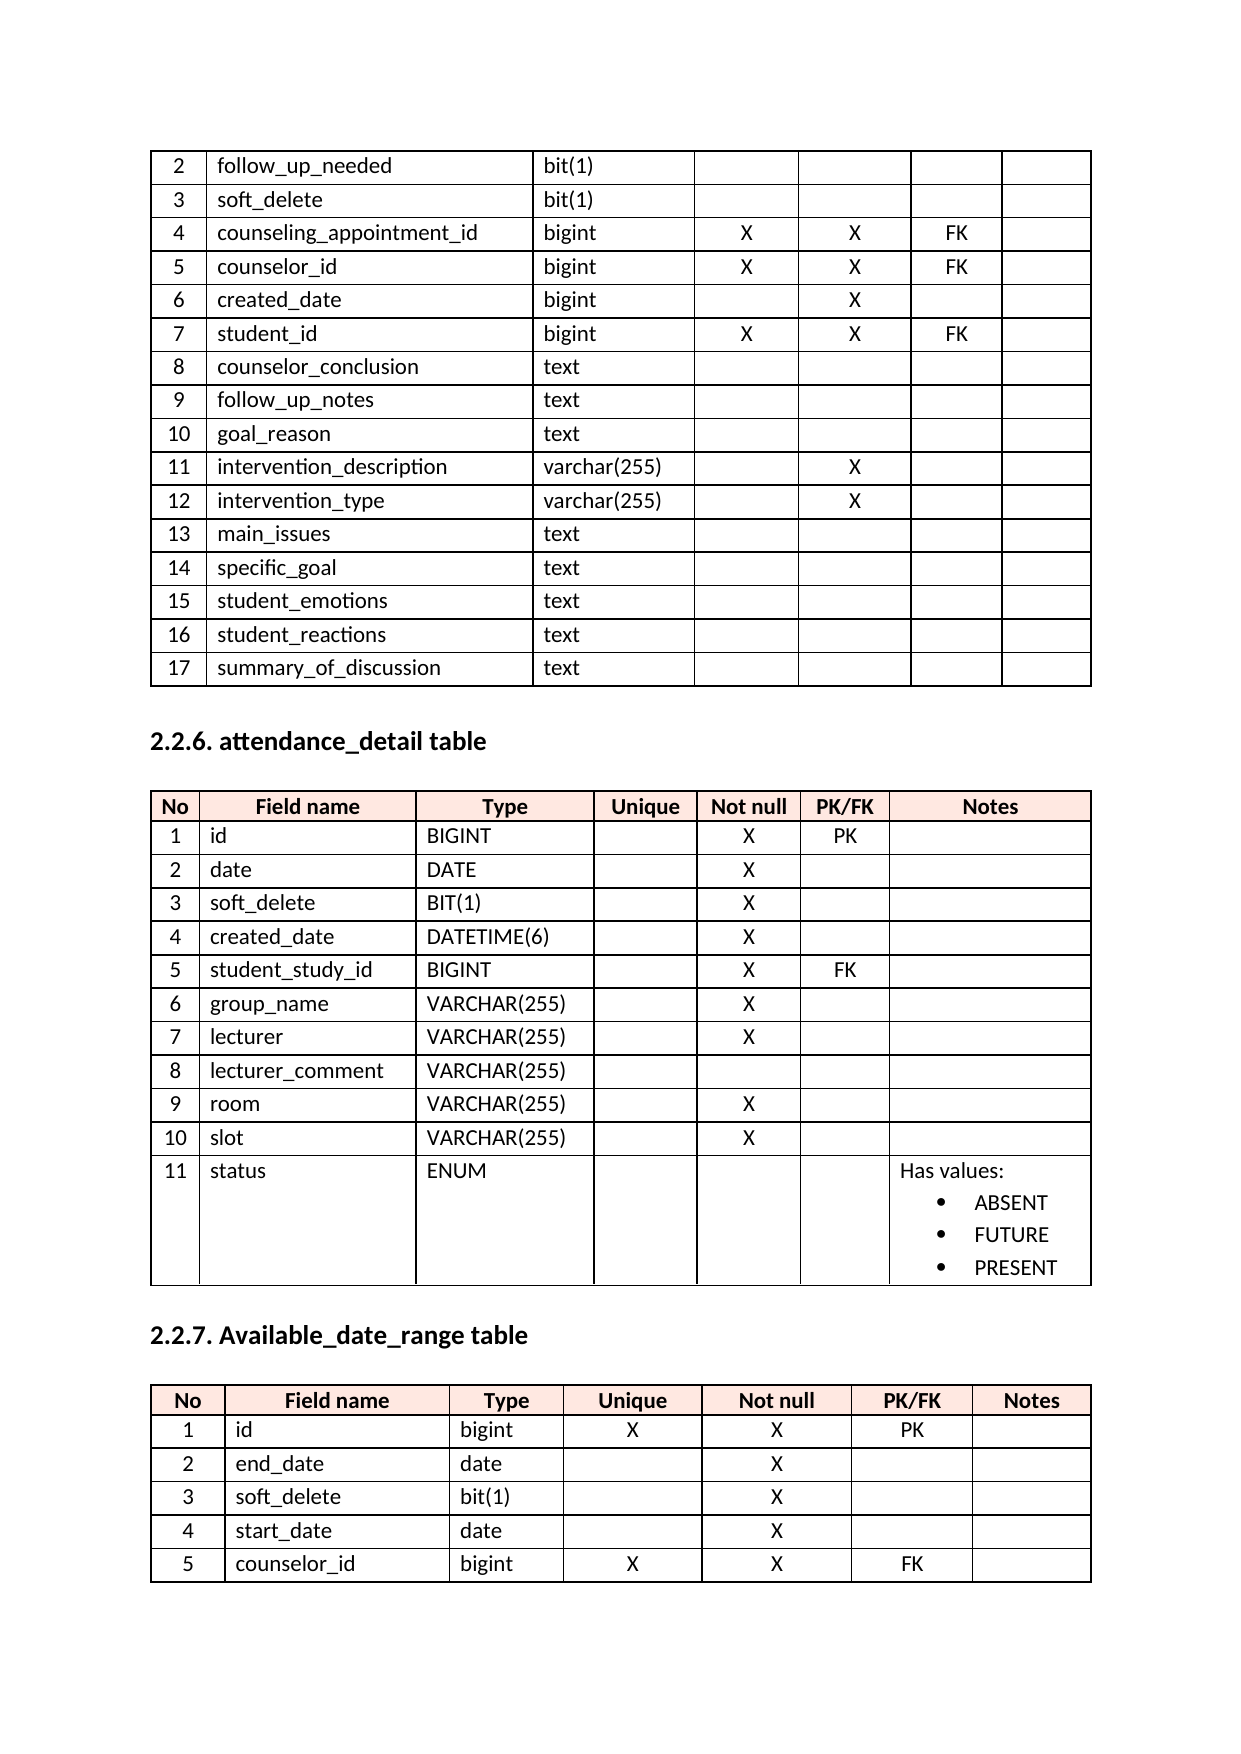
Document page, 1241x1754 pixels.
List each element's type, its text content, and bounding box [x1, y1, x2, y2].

table_cell X [698, 956, 800, 987]
table_cell group_name [200, 989, 415, 1021]
table_cell [890, 855, 1090, 887]
table_cell [801, 1156, 889, 1284]
table_cell PK [852, 1416, 972, 1447]
table_cell ENUM [417, 1156, 593, 1284]
table_cell [912, 285, 1001, 317]
table_cell [1003, 352, 1090, 384]
table_cell [695, 520, 798, 551]
table_cell [595, 889, 696, 920]
table_cell X [799, 319, 910, 351]
table_cell X [698, 922, 800, 954]
table_cell [799, 386, 910, 417]
table_cell varchar(255) [534, 453, 694, 484]
table_cell 16 [152, 620, 206, 652]
table_cell [1003, 653, 1090, 685]
table_cell 4 [152, 922, 199, 954]
table_cell X [698, 1089, 800, 1121]
table_cell 11 [152, 453, 206, 484]
table_cell [801, 1056, 889, 1088]
table_cell [890, 989, 1090, 1021]
table_cell X [695, 252, 798, 284]
table_cell X [703, 1516, 851, 1548]
table_cell [564, 1482, 701, 1514]
table_cell 4 [152, 218, 206, 250]
table_cell bit(1) [534, 152, 694, 183]
table_cell lecturer_comment [200, 1056, 415, 1088]
table_cell end_date [226, 1449, 449, 1481]
table_cell counselor_id [207, 252, 532, 284]
table_cell [695, 620, 798, 652]
table_cell bigint [534, 319, 694, 351]
table_cell start_date [226, 1516, 449, 1548]
table_cell [799, 185, 910, 217]
table_cell [695, 586, 798, 618]
table_cell [799, 586, 910, 618]
table_cell [890, 1022, 1090, 1054]
table_cell lecturer [200, 1022, 415, 1054]
table_cell bigint [534, 218, 694, 250]
table_cell FK [912, 252, 1001, 284]
table_cell 5 [152, 1549, 224, 1581]
table_cell X [703, 1482, 851, 1514]
table_cell X [695, 218, 798, 250]
table_cell FK [801, 956, 889, 987]
table_cell FK [912, 218, 1001, 250]
table_cell [799, 419, 910, 451]
table_cell [801, 989, 889, 1021]
table_cell X [799, 453, 910, 484]
table_cell student_reactions [207, 620, 532, 652]
table_cell [1003, 319, 1090, 351]
table_cell bigint [534, 285, 694, 317]
table_cell X [698, 1123, 800, 1154]
table_cell [912, 553, 1001, 585]
table_cell counselor_id [226, 1549, 449, 1581]
table_cell [912, 419, 1001, 451]
table_cell 3 [152, 889, 199, 920]
table_cell [595, 1022, 696, 1054]
subtitle 2.2.6. attendance_detail table [150, 724, 1090, 757]
table_cell 7 [152, 319, 206, 351]
table_cell [890, 822, 1090, 853]
table_cell X [564, 1416, 701, 1447]
table_cell [973, 1516, 1090, 1548]
table_cell VARCHAR(255) [417, 1022, 593, 1054]
table_cell [1003, 586, 1090, 618]
table_cell [595, 922, 696, 954]
table_cell bit(1) [534, 185, 694, 217]
table_cell [973, 1449, 1090, 1481]
table_cell 9 [152, 1089, 199, 1121]
table_cell [1003, 252, 1090, 284]
table_cell bigint [534, 252, 694, 284]
table_header Notes [973, 1386, 1090, 1414]
table_cell [912, 386, 1001, 417]
table_cell X [695, 319, 798, 351]
table_cell text [534, 419, 694, 451]
table_header Type [450, 1386, 563, 1414]
table_cell date [450, 1449, 563, 1481]
table_cell [695, 185, 798, 217]
table_cell [695, 386, 798, 417]
table_cell [1003, 553, 1090, 585]
table_cell text [534, 386, 694, 417]
table_cell counselor_conclusion [207, 352, 532, 384]
table_cell Has values: ABSENT FUTURE PRESENT [890, 1156, 1090, 1284]
table_cell [852, 1449, 972, 1481]
table_cell 6 [152, 989, 199, 1021]
table_cell 10 [152, 419, 206, 451]
table_cell 2 [152, 152, 206, 183]
table_cell text [534, 352, 694, 384]
table_cell text [534, 553, 694, 585]
table_cell date [450, 1516, 563, 1548]
table_header Not null [703, 1386, 851, 1414]
table_cell [698, 1056, 800, 1088]
table_cell id [226, 1416, 449, 1447]
table_cell date [200, 855, 415, 887]
table_header Notes [890, 792, 1090, 820]
table_cell follow_up_notes [207, 386, 532, 417]
table_cell [595, 956, 696, 987]
table_header Type [417, 792, 593, 820]
table_cell [695, 419, 798, 451]
table_cell [1003, 218, 1090, 250]
table_cell FK [852, 1549, 972, 1581]
table_cell varchar(255) [534, 486, 694, 518]
table_cell [890, 889, 1090, 920]
table_cell [1003, 419, 1090, 451]
table_cell X [799, 218, 910, 250]
table_header No [152, 1386, 224, 1414]
table_cell room [200, 1089, 415, 1121]
table_cell FK [912, 319, 1001, 351]
table_cell [1003, 185, 1090, 217]
table_cell BIT(1) [417, 889, 593, 920]
table_cell [695, 553, 798, 585]
table_cell [799, 352, 910, 384]
table_cell [595, 855, 696, 887]
table_cell main_issues [207, 520, 532, 551]
table_cell [973, 1482, 1090, 1514]
table_cell 12 [152, 486, 206, 518]
table_cell [890, 956, 1090, 987]
table_cell [1003, 453, 1090, 484]
table_cell [595, 1156, 696, 1284]
table_cell [973, 1549, 1090, 1581]
table_header Field name [200, 792, 415, 820]
table_cell [564, 1449, 701, 1481]
table_cell X [698, 822, 800, 853]
table_header PK/FK [852, 1386, 972, 1414]
table_cell [1003, 520, 1090, 551]
table_cell [912, 653, 1001, 685]
table_cell 5 [152, 956, 199, 987]
table_cell [698, 1156, 800, 1284]
table_cell [912, 152, 1001, 183]
table_cell [1003, 486, 1090, 518]
table_cell [595, 822, 696, 853]
table_cell text [534, 620, 694, 652]
table_cell soft_delete [226, 1482, 449, 1514]
table_cell 10 [152, 1123, 199, 1154]
table_cell PK [801, 822, 889, 853]
table_cell X [703, 1449, 851, 1481]
table_cell 8 [152, 1056, 199, 1088]
table_cell VARCHAR(255) [417, 989, 593, 1021]
table_cell [695, 352, 798, 384]
table_cell BIGINT [417, 822, 593, 853]
table_cell [695, 285, 798, 317]
table_cell 2 [152, 1449, 224, 1481]
table_cell 4 [152, 1516, 224, 1548]
table_cell id [200, 822, 415, 853]
table_cell X [564, 1549, 701, 1581]
table_cell 5 [152, 252, 206, 284]
table_cell [799, 520, 910, 551]
table_cell 15 [152, 586, 206, 618]
table_cell soft_delete [207, 185, 532, 217]
table_cell intervention_type [207, 486, 532, 518]
table_cell [852, 1482, 972, 1514]
table_cell 13 [152, 520, 206, 551]
table_cell 7 [152, 1022, 199, 1054]
table_cell student_study_id [200, 956, 415, 987]
table_cell [912, 486, 1001, 518]
table_cell [801, 1123, 889, 1154]
table_header Not null [698, 792, 800, 820]
table_header Field name [226, 1386, 449, 1414]
table_cell [890, 1089, 1090, 1121]
table_cell [595, 989, 696, 1021]
table_cell 3 [152, 185, 206, 217]
table_cell student_id [207, 319, 532, 351]
table_cell [595, 1123, 696, 1154]
table_cell X [698, 989, 800, 1021]
table_cell counseling_appointment_id [207, 218, 532, 250]
table_cell bigint [450, 1549, 563, 1581]
table_cell X [698, 855, 800, 887]
table_cell [912, 620, 1001, 652]
table_cell 9 [152, 386, 206, 417]
table_cell VARCHAR(255) [417, 1056, 593, 1088]
table_cell slot [200, 1123, 415, 1154]
table_cell created_date [207, 285, 532, 317]
table_cell X [799, 252, 910, 284]
table_cell X [698, 889, 800, 920]
table_cell 6 [152, 285, 206, 317]
table_cell DATETIME(6) [417, 922, 593, 954]
table_cell summary_of_discussion [207, 653, 532, 685]
table_cell 1 [152, 822, 199, 853]
table_header Unique [595, 792, 696, 820]
table_cell 3 [152, 1482, 224, 1514]
table_cell student_emotions [207, 586, 532, 618]
subtitle 2.2.7. Available_date_range table [150, 1318, 1090, 1351]
table_cell soft_delete [200, 889, 415, 920]
table_cell text [534, 653, 694, 685]
table_cell [799, 653, 910, 685]
table_cell [801, 1089, 889, 1121]
table_cell [801, 922, 889, 954]
table_cell DATE [417, 855, 593, 887]
table_cell [1003, 386, 1090, 417]
table_cell [799, 553, 910, 585]
table_cell BIGINT [417, 956, 593, 987]
table_cell 1 [152, 1416, 224, 1447]
table_cell VARCHAR(255) [417, 1123, 593, 1154]
table_cell [695, 653, 798, 685]
table_cell [801, 1022, 889, 1054]
table_cell status [200, 1156, 415, 1284]
table_cell goal_reason [207, 419, 532, 451]
table_cell bigint [450, 1416, 563, 1447]
table_cell [799, 620, 910, 652]
table_cell [801, 889, 889, 920]
table_cell 11 [152, 1156, 199, 1284]
table_cell [799, 152, 910, 183]
table_cell [695, 152, 798, 183]
table_cell text [534, 586, 694, 618]
table_cell [1003, 152, 1090, 183]
table_cell [695, 486, 798, 518]
table_cell 17 [152, 653, 206, 685]
table_cell X [698, 1022, 800, 1054]
table_cell [912, 185, 1001, 217]
table_cell created_date [200, 922, 415, 954]
table_cell follow_up_needed [207, 152, 532, 183]
table_cell 2 [152, 855, 199, 887]
table_cell X [703, 1416, 851, 1447]
table_cell [912, 352, 1001, 384]
table_cell [595, 1089, 696, 1121]
table_cell VARCHAR(255) [417, 1089, 593, 1121]
table_cell [890, 1056, 1090, 1088]
table_cell X [703, 1549, 851, 1581]
table_cell X [799, 486, 910, 518]
table_cell [1003, 285, 1090, 317]
table_cell [912, 586, 1001, 618]
table_cell [695, 453, 798, 484]
table_cell [801, 855, 889, 887]
table_cell [890, 1123, 1090, 1154]
table_cell [1003, 620, 1090, 652]
table_cell 8 [152, 352, 206, 384]
table_header No [152, 792, 199, 820]
table_cell X [799, 285, 910, 317]
table_cell [595, 1056, 696, 1088]
table_cell text [534, 520, 694, 551]
table_cell [564, 1516, 701, 1548]
table_cell [973, 1416, 1090, 1447]
table_cell [890, 922, 1090, 954]
table_cell bit(1) [450, 1482, 563, 1514]
table_cell specific_goal [207, 553, 532, 585]
table_cell 14 [152, 553, 206, 585]
table_header Unique [564, 1386, 701, 1414]
table_cell intervention_description [207, 453, 532, 484]
table_header PK/FK [801, 792, 889, 820]
table_cell [852, 1516, 972, 1548]
table_cell [912, 520, 1001, 551]
table_cell [912, 453, 1001, 484]
